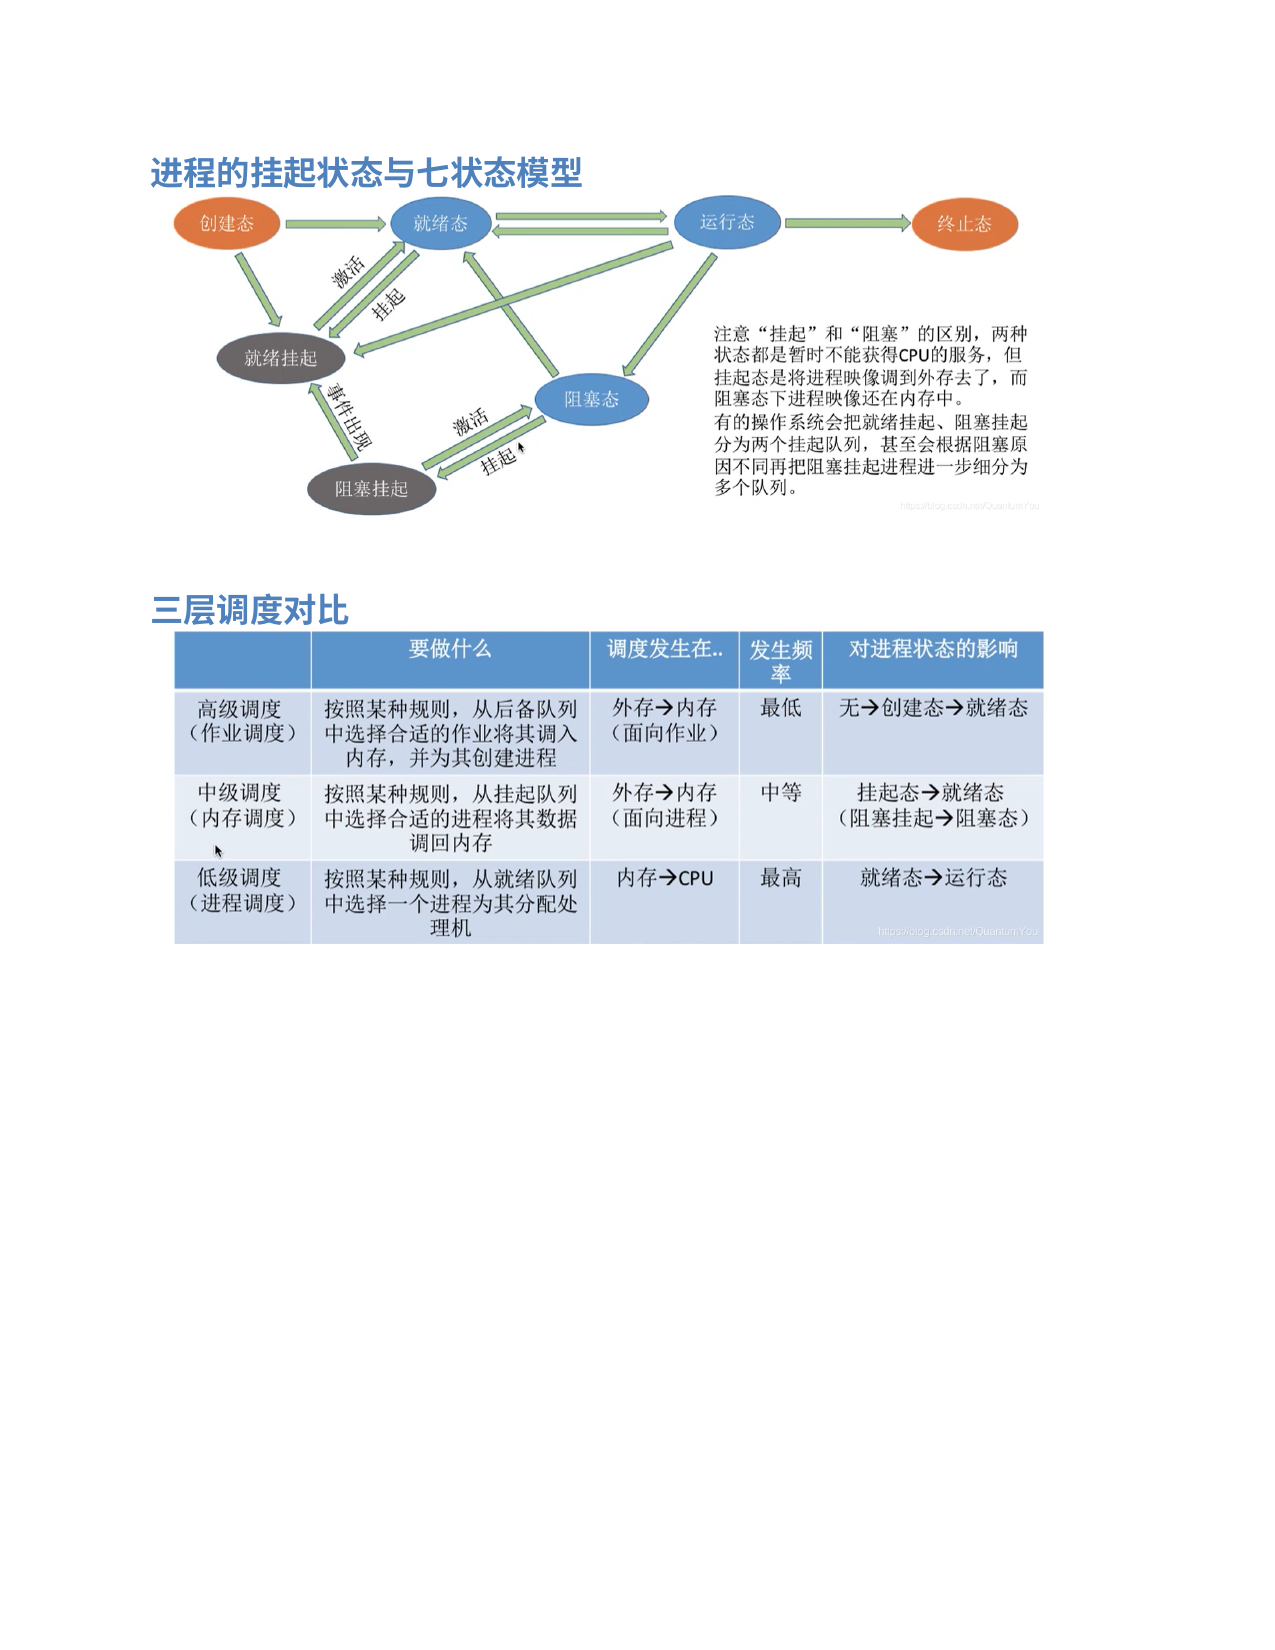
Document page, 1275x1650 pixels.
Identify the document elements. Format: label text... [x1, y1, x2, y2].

picture [168, 195, 1044, 516]
picture [168, 631, 1044, 944]
subtitle 进程的挂起状态与七状态模型 [150, 150, 1125, 195]
subtitle 三层调度对比 [150, 586, 1125, 632]
